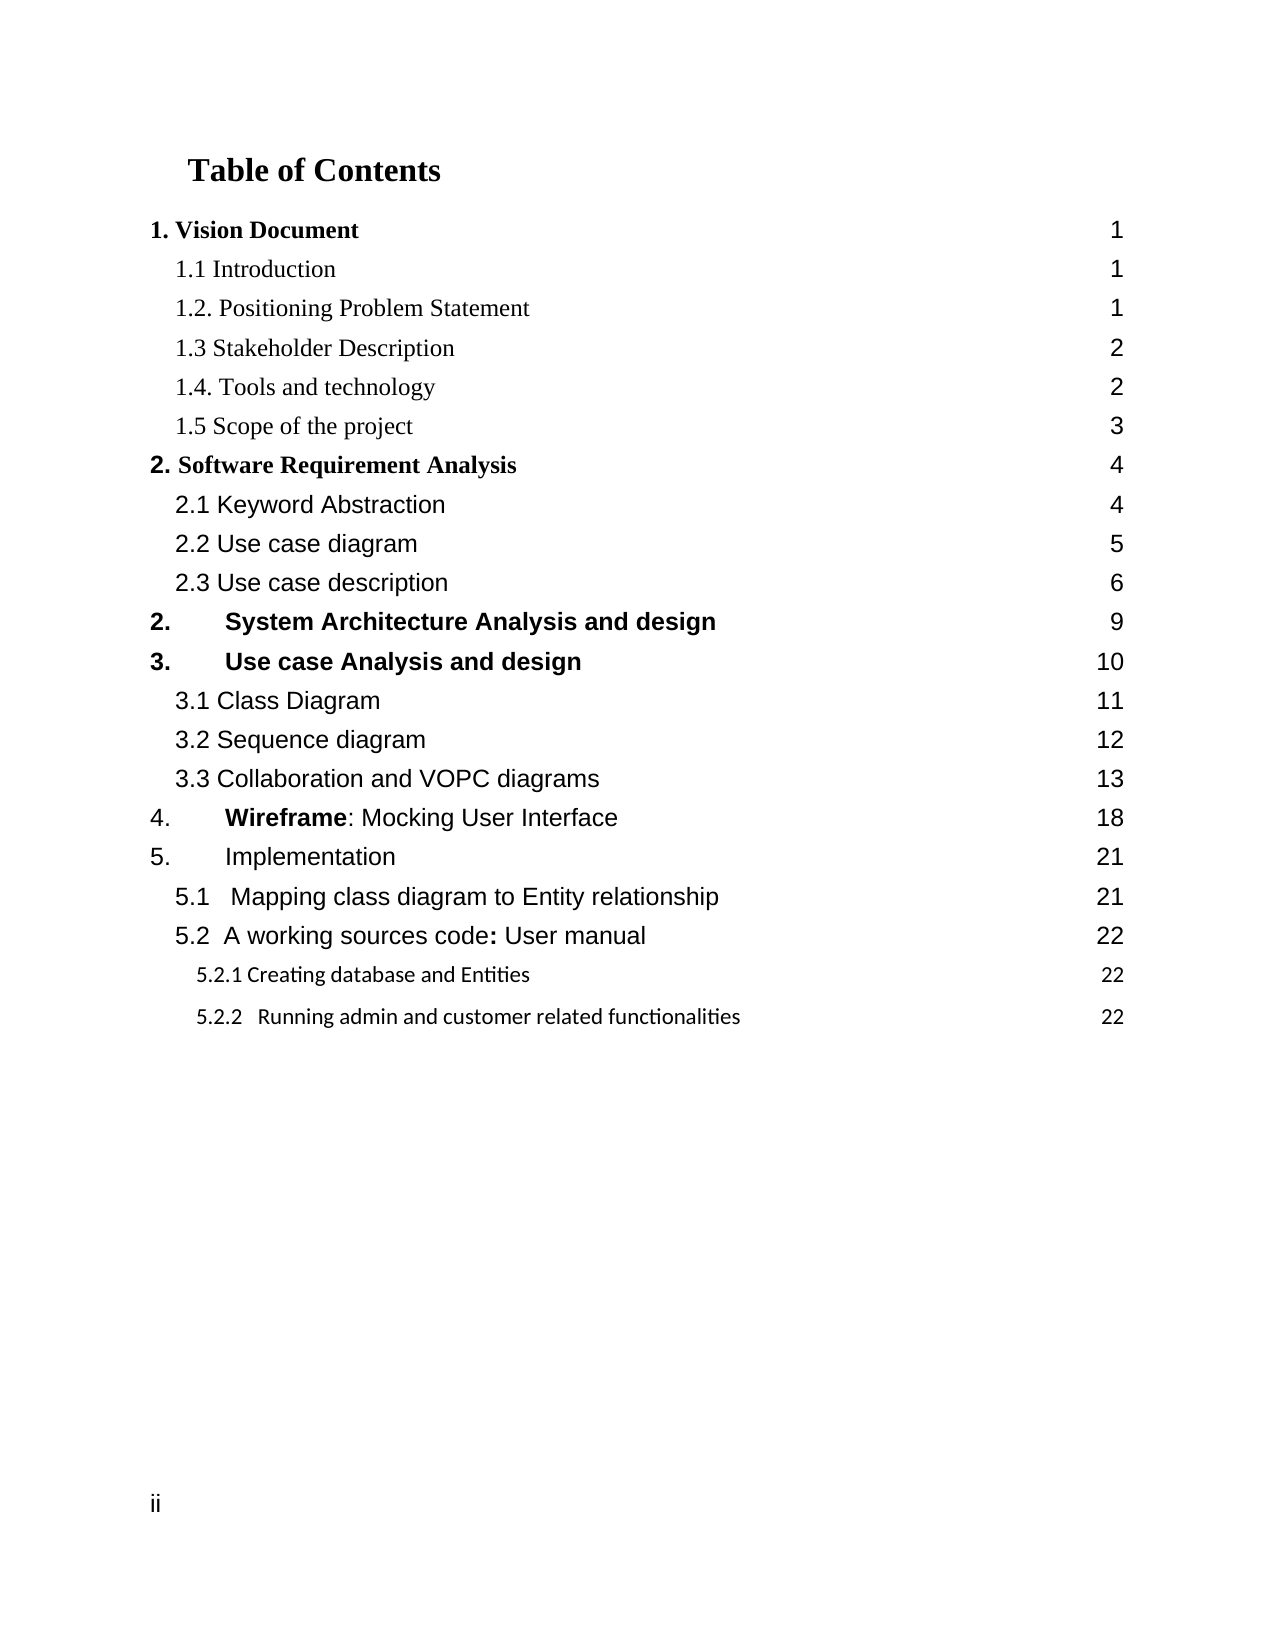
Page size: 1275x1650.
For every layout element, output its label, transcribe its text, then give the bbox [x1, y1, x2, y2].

text 1.3 Stakeholder Description 2 [175, 333, 1125, 362]
text 5. Implementation 21 [150, 842, 1125, 871]
text 5.2.1 Creating database and Entities 22 [196, 960, 1125, 988]
text 2.1 Keyword Abstraction 4 [175, 490, 1125, 518]
text 3.2 Sequence diagram 12 [175, 725, 1125, 753]
text 4. Wireframe: Mocking User Interface 18 [361, 803, 1125, 832]
text 2. System Architecture Analysis and design 9 [150, 607, 1125, 636]
text 1.5 Scope of the project 3 [175, 411, 1125, 440]
text 1.4. Tools and technology 2 [175, 372, 1125, 401]
text 5.1 Mapping class diagram to Entity relationship 21 [175, 881, 1125, 910]
text 5.2 A working sources code: User manual 22 [175, 921, 1125, 949]
text 5.2.2 Running admin and customer related functionalities 22 [196, 1002, 1125, 1030]
text 2. Software Requirement Analysis 4 [150, 451, 1125, 479]
text 3. Use case Analysis and design 10 [150, 646, 1125, 675]
text 2.2 Use case diagram 5 [175, 529, 1125, 558]
text 1. Vision Document 1 [150, 215, 1125, 244]
text 2.3 Use case description 6 [175, 568, 1125, 597]
text 1.1 Introduction 1 [175, 254, 1125, 283]
text 1.2. Positioning Problem Statement 1 [175, 293, 1125, 322]
text Table of Contents [187, 150, 1125, 188]
text 3.1 Class Diagram 11 [175, 686, 1125, 714]
text 3.3 Collaboration and VOPC diagrams 13 [175, 764, 1125, 793]
